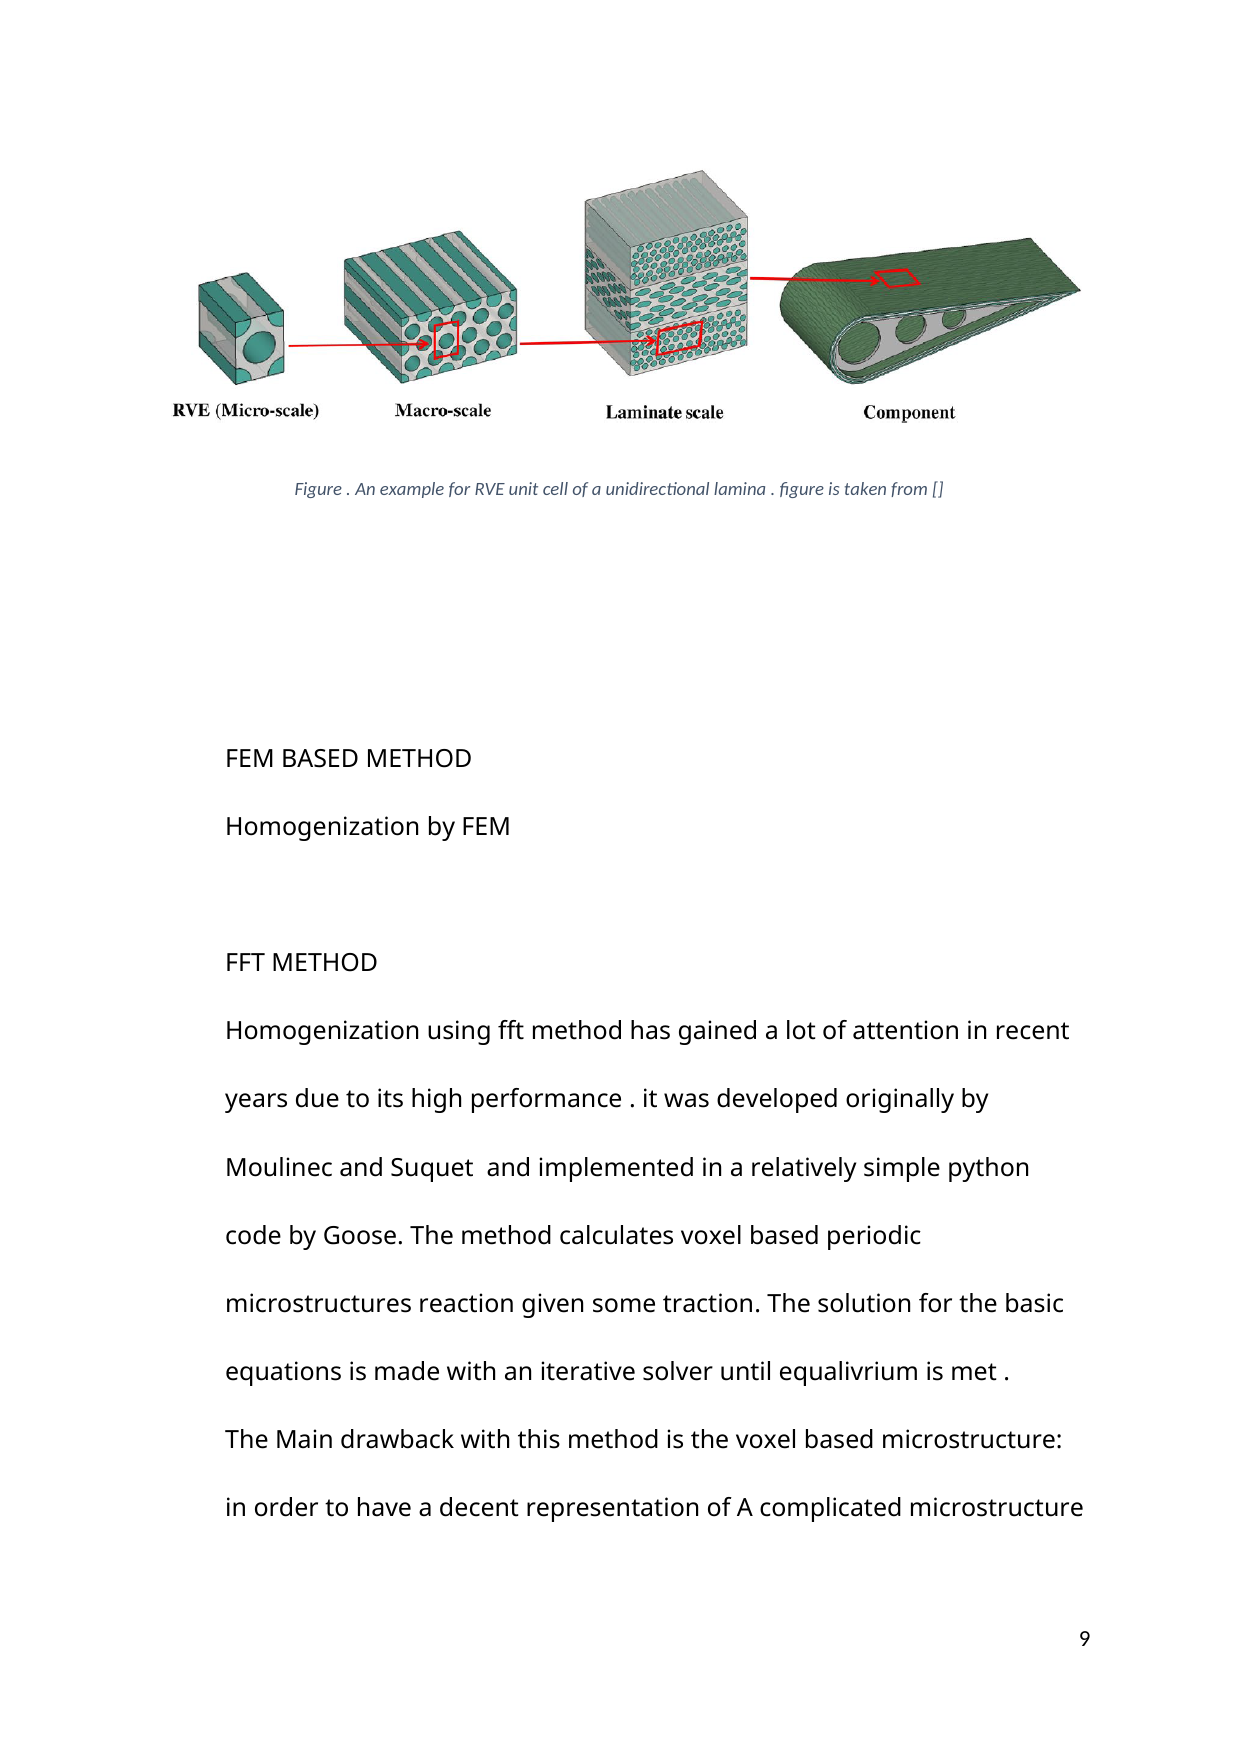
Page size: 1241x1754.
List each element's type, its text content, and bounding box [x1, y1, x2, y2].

list Homogenization by FEM [225, 808, 1090, 843]
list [225, 1013, 1090, 1524]
text Figure . An example for RVE unit cell of a unidirectional lamina . figure is taken from [] [150, 477, 1090, 500]
picture [150, 150, 1091, 459]
list FFT METHOD [225, 945, 1090, 979]
list FEM BASED METHOD [225, 740, 1090, 774]
